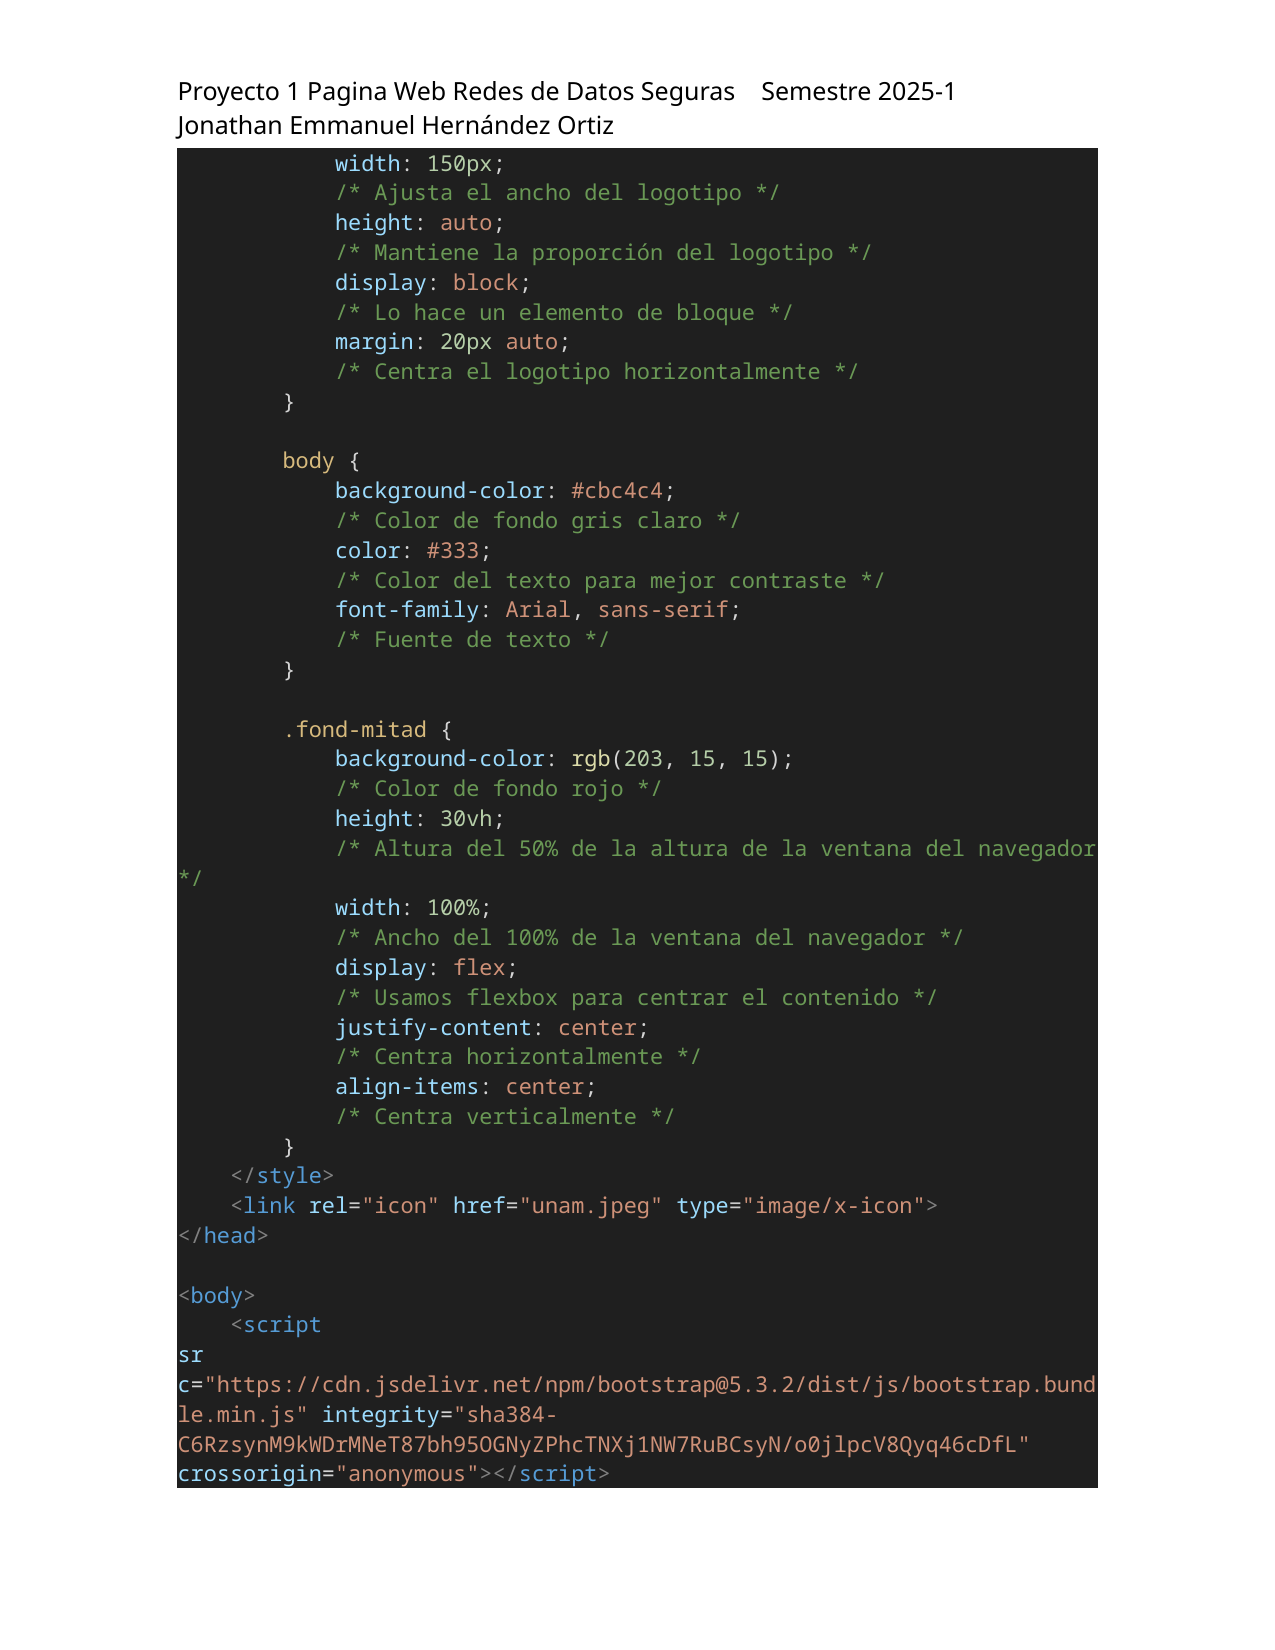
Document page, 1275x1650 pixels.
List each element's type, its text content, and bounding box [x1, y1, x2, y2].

text </head> [177, 1220, 1098, 1250]
text align-items: center; [177, 1071, 1098, 1101]
text } [177, 1131, 1098, 1161]
text /* Fuente de texto */ [177, 624, 1098, 654]
text } [177, 654, 1098, 684]
text </style> [177, 1161, 1098, 1190]
text margin: 20px auto; [177, 326, 1098, 356]
text /* Centra horizontalmente */ [177, 1041, 1098, 1071]
text color: #333; [177, 535, 1098, 565]
text .fond-mitad { [177, 714, 1098, 743]
text /* Lo hace un elemento de bloque */ [177, 297, 1098, 326]
text /* Color de fondo rojo */ [177, 773, 1098, 803]
text /* Ajusta el ancho del logotipo */ [177, 177, 1098, 207]
text /* Color de fondo gris claro */ [177, 505, 1098, 535]
text body { [177, 446, 1098, 475]
text justify-content: center; [177, 1012, 1098, 1041]
text height: auto; [177, 207, 1098, 237]
text /* Centra el logotipo horizontalmente */ [177, 356, 1098, 386]
text /* Usamos flexbox para centrar el contenido */ [177, 982, 1098, 1012]
text width: 100%; [177, 892, 1098, 922]
text /* Altura del 50% de la altura de la ventana del navegador */ [177, 833, 1098, 892]
text <body> [177, 1280, 1098, 1309]
text background-color: rgb(203, 15, 15); [177, 743, 1098, 773]
text } [177, 386, 1098, 416]
text /* Color del texto para mejor contraste */ [177, 565, 1098, 594]
text font-family: Arial, sans-serif; [177, 594, 1098, 624]
text display: block; [177, 267, 1098, 297]
text display: flex; [177, 952, 1098, 982]
text background-color: #cbc4c4; [177, 475, 1098, 505]
text <link rel="icon" href="unam.jpeg" type="image/x-icon"> [177, 1190, 1098, 1220]
text /* Ancho del 100% de la ventana del navegador */ [177, 922, 1098, 952]
text /* Mantiene la proporción del logotipo */ [177, 237, 1098, 267]
text height: 30vh; [177, 803, 1098, 833]
text width: 150px; [177, 148, 1098, 177]
text /* Centra verticalmente */ [177, 1101, 1098, 1131]
text <script src="https://cdn.jsdelivr.net/npm/bootstrap@5.3.2/dist/js/bootstrap.bundle.min.js" integrity="sha384-C6RzsynM9kWDrMNeT87bh95OGNyZPhcTNXj1NW7RuBCsyN/o0jlpcV8Qyq46cDfL" crossorigin="anonymous"></script> [177, 1309, 1098, 1488]
